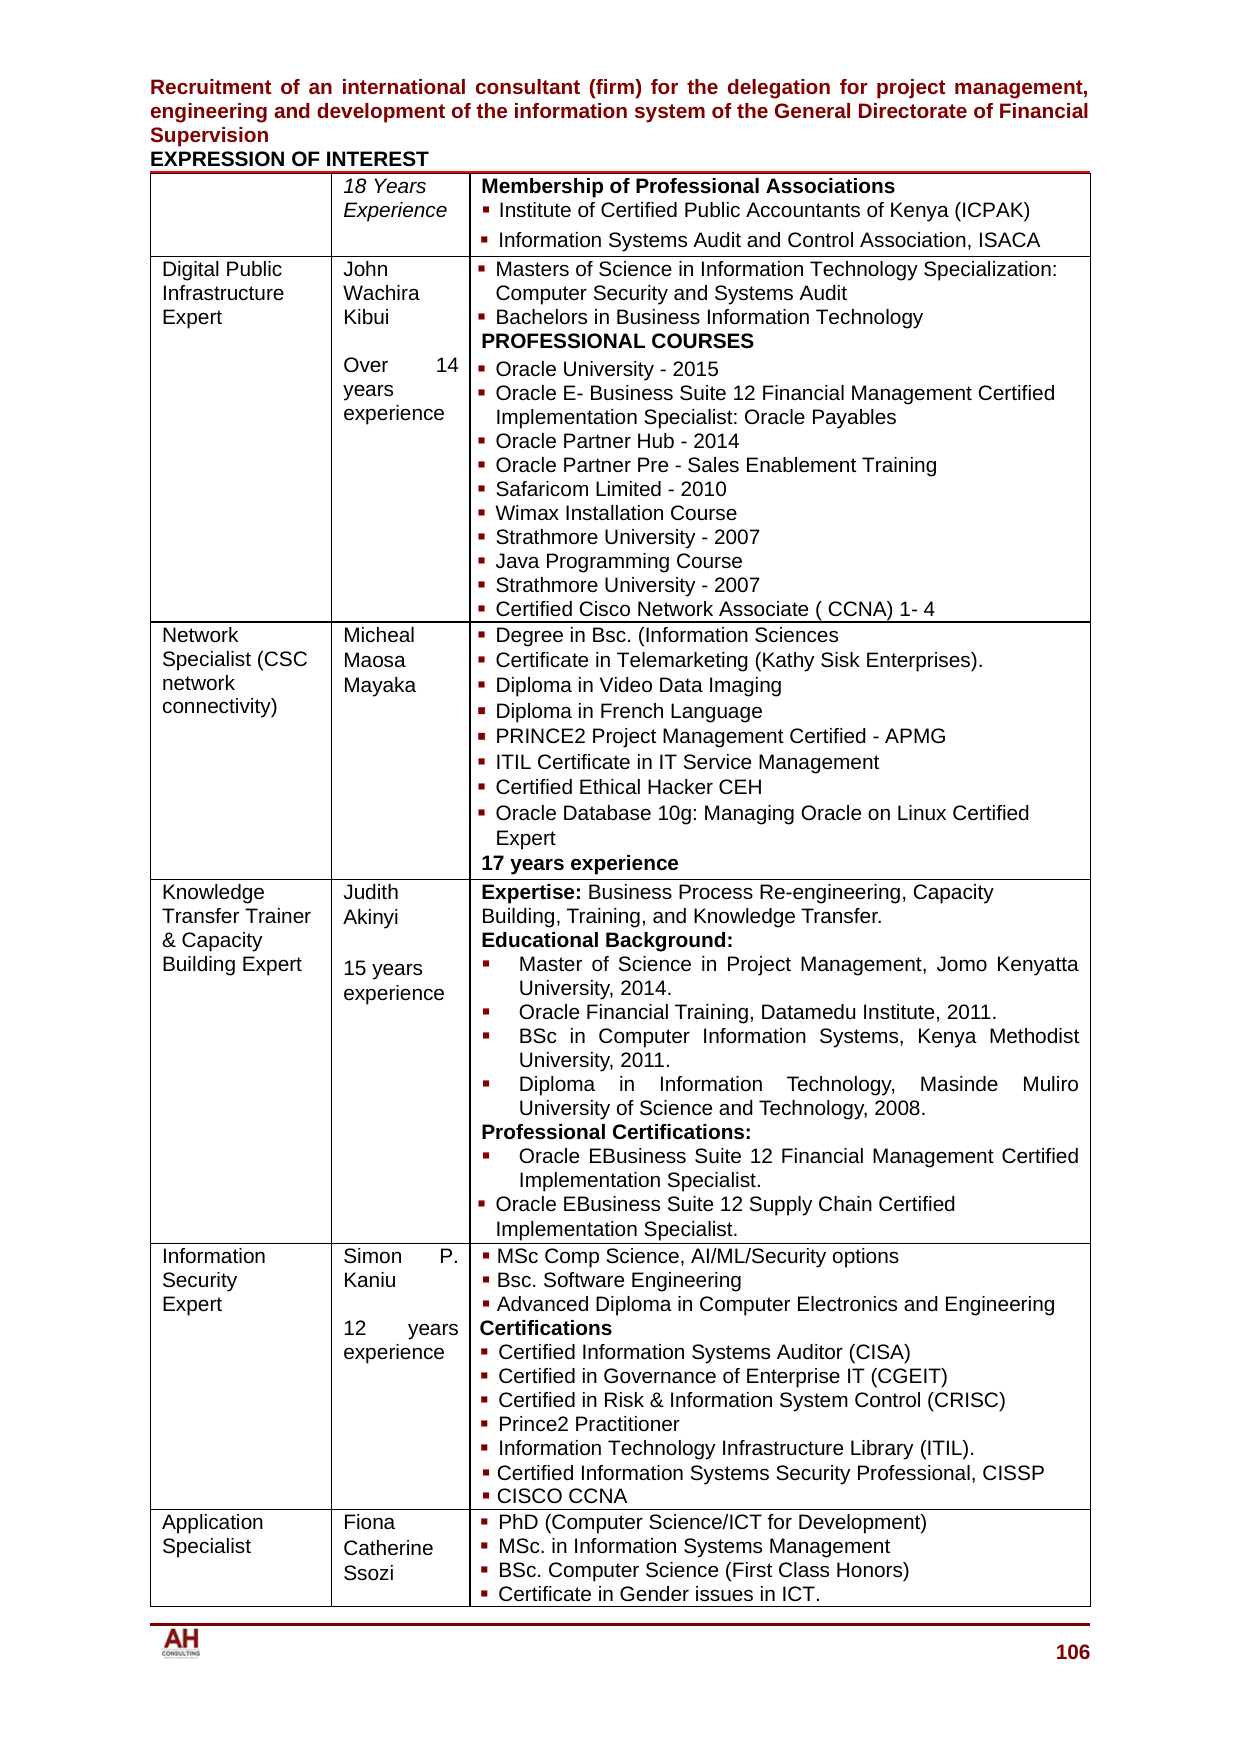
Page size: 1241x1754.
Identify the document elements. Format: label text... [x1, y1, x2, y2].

table_cell Digital Public Infrastructure Expert [151, 257, 331, 621]
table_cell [471, 174, 1090, 256]
table_cell Masters of Science in Information Technology Specialization: Computer Security and Systems Audit Bachelors in Business Information Technology PROFESSIONAL COURSES Oracle University - 2015 Oracle E- Business Suite 12 Financial Management Certified Implementation Specialist: Oracle Payables Oracle Partner Hub - 2014 Oracle Partner Pre - Sales Enablement Training Safaricom Limited - 2010 Wimax Installation Course Strathmore University - 2007 Java Programming Course Strathmore University - 2007 Certified Cisco Network Associate ( CCNA) 1- 4 [471, 257, 1090, 621]
table_cell John Wachira Kibui Over 14 years experience [332, 257, 469, 621]
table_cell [332, 174, 469, 256]
table_cell Simon P. Kaniu 12 years experience [332, 1244, 469, 1508]
table_cell Knowledge Transfer Trainer & Capacity Building Expert [151, 880, 331, 1243]
picture [160, 1627, 202, 1660]
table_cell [151, 174, 331, 256]
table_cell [471, 1510, 1090, 1606]
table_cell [151, 1510, 331, 1606]
table_cell MSc Comp Science, AI/ML/Security options Bsc. Software Engineering Advanced Diploma in Computer Electronics and Engineering Certifications Certified Information Systems Auditor (CISA) Certified in Governance of Enterprise IT (CGEIT) Certified in Risk & Information System Control (CRISC) Prince2 Practitioner Information Technology Infrastructure Library (ITIL). Certified Information Systems Security Professional, CISSP CISCO CCNA [471, 1244, 1090, 1508]
table_cell Network Specialist (CSC network connectivity) [151, 623, 331, 879]
table_cell Expertise: Business Process Re-engineering, Capacity Building, Training, and Knowledge Transfer. Educational Background: Master of Science in Project Management, Jomo Kenyatta University, 2014. Oracle Financial Training, Datamedu Institute, 2011. BSc in Computer Information Systems, Kenya Methodist University, 2011. Diploma in Information Technology, Masinde Muliro University of Science and Technology, 2008. Professional Certifications: Oracle EBusiness Suite 12 Financial Management Certified Implementation Specialist. Oracle EBusiness Suite 12 Supply Chain Certified Implementation Specialist. [471, 880, 1090, 1243]
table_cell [332, 1510, 469, 1606]
table_cell Micheal Maosa Mayaka [332, 623, 469, 879]
table_cell Information Security Expert [151, 1244, 331, 1508]
table_cell Judith Akinyi 15 years experience [332, 880, 469, 1243]
table_cell Degree in Bsc. (Information Sciences Certificate in Telemarketing (Kathy Sisk Enterprises). Diploma in Video Data Imaging Diploma in French Language PRINCE2 Project Management Certified - APMG ITIL Certificate in IT Service Management Certified Ethical Hacker CEH Oracle Database 10g: Managing Oracle on Linux Certified Expert 17 years experience [471, 623, 1090, 879]
